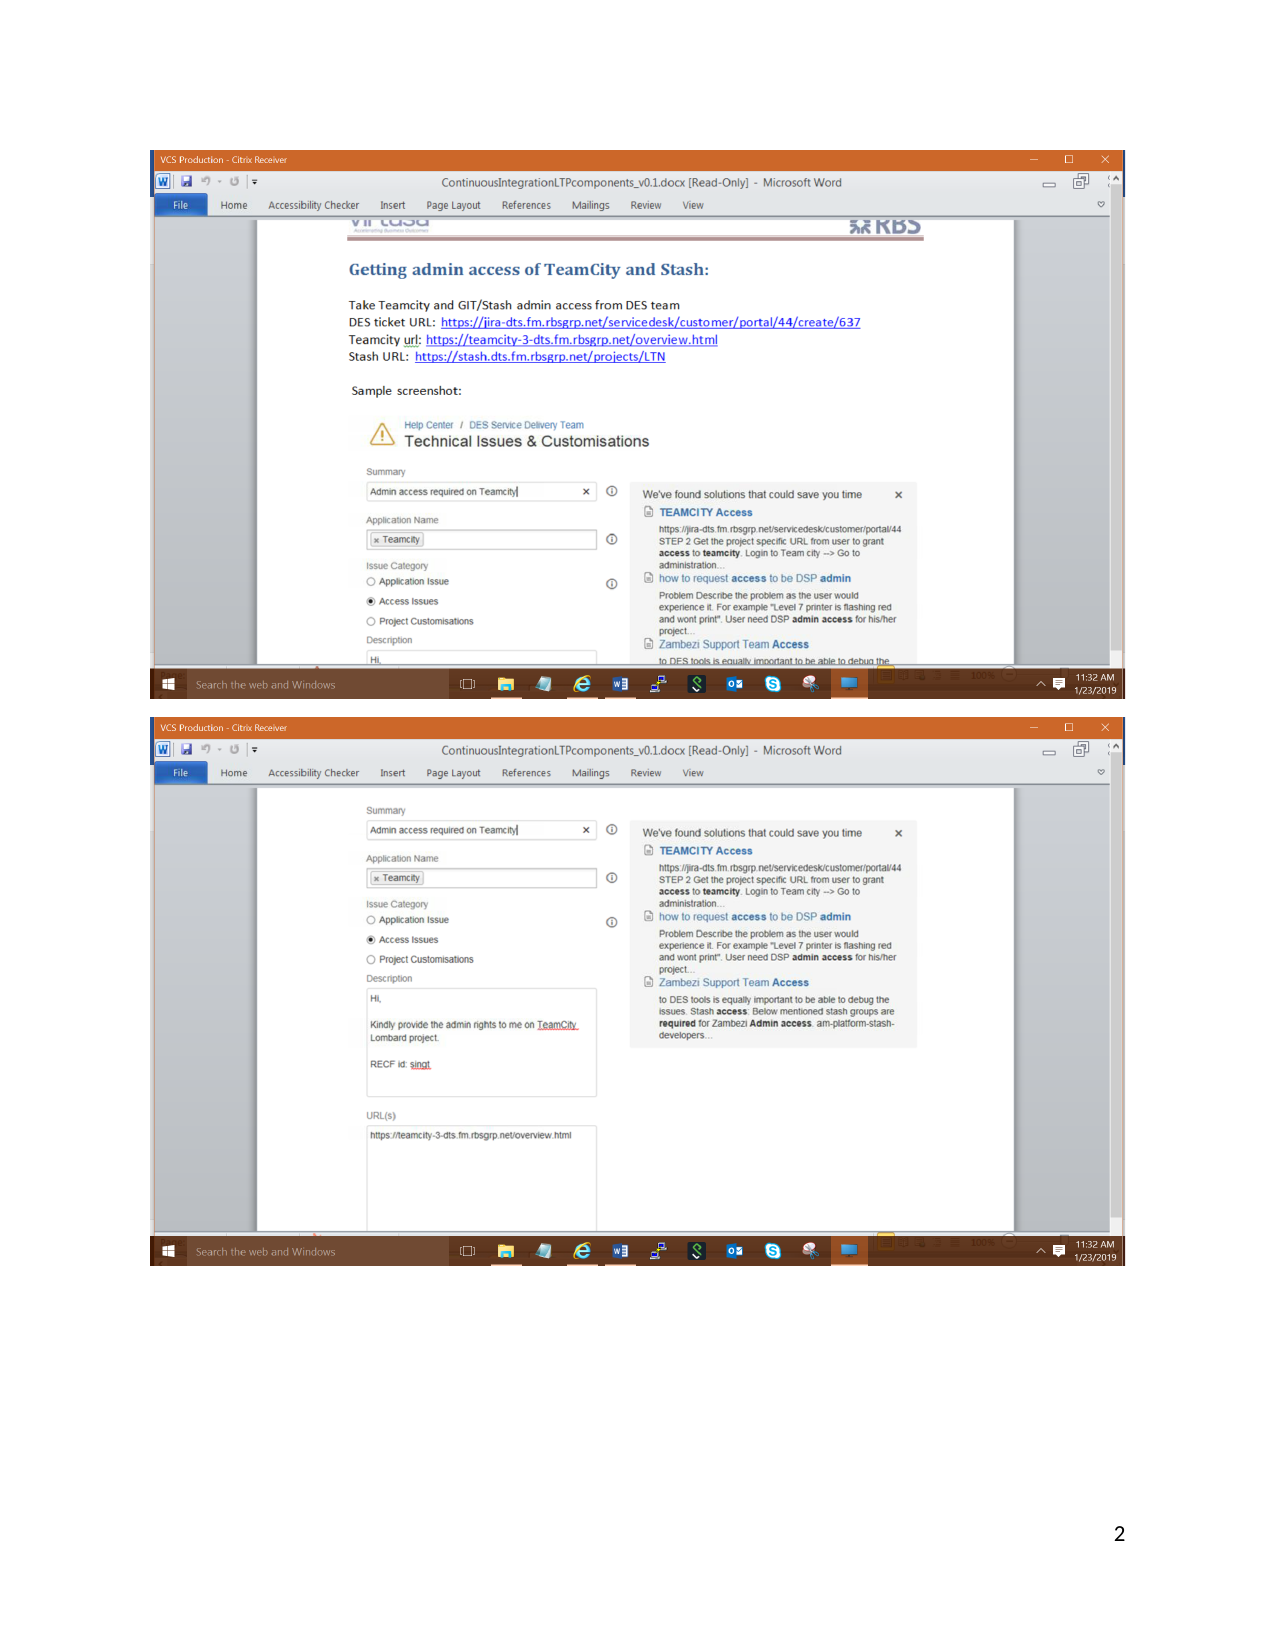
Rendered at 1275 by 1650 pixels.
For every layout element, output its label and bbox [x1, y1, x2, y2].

picture [150, 717, 1125, 1266]
picture [150, 150, 1125, 699]
